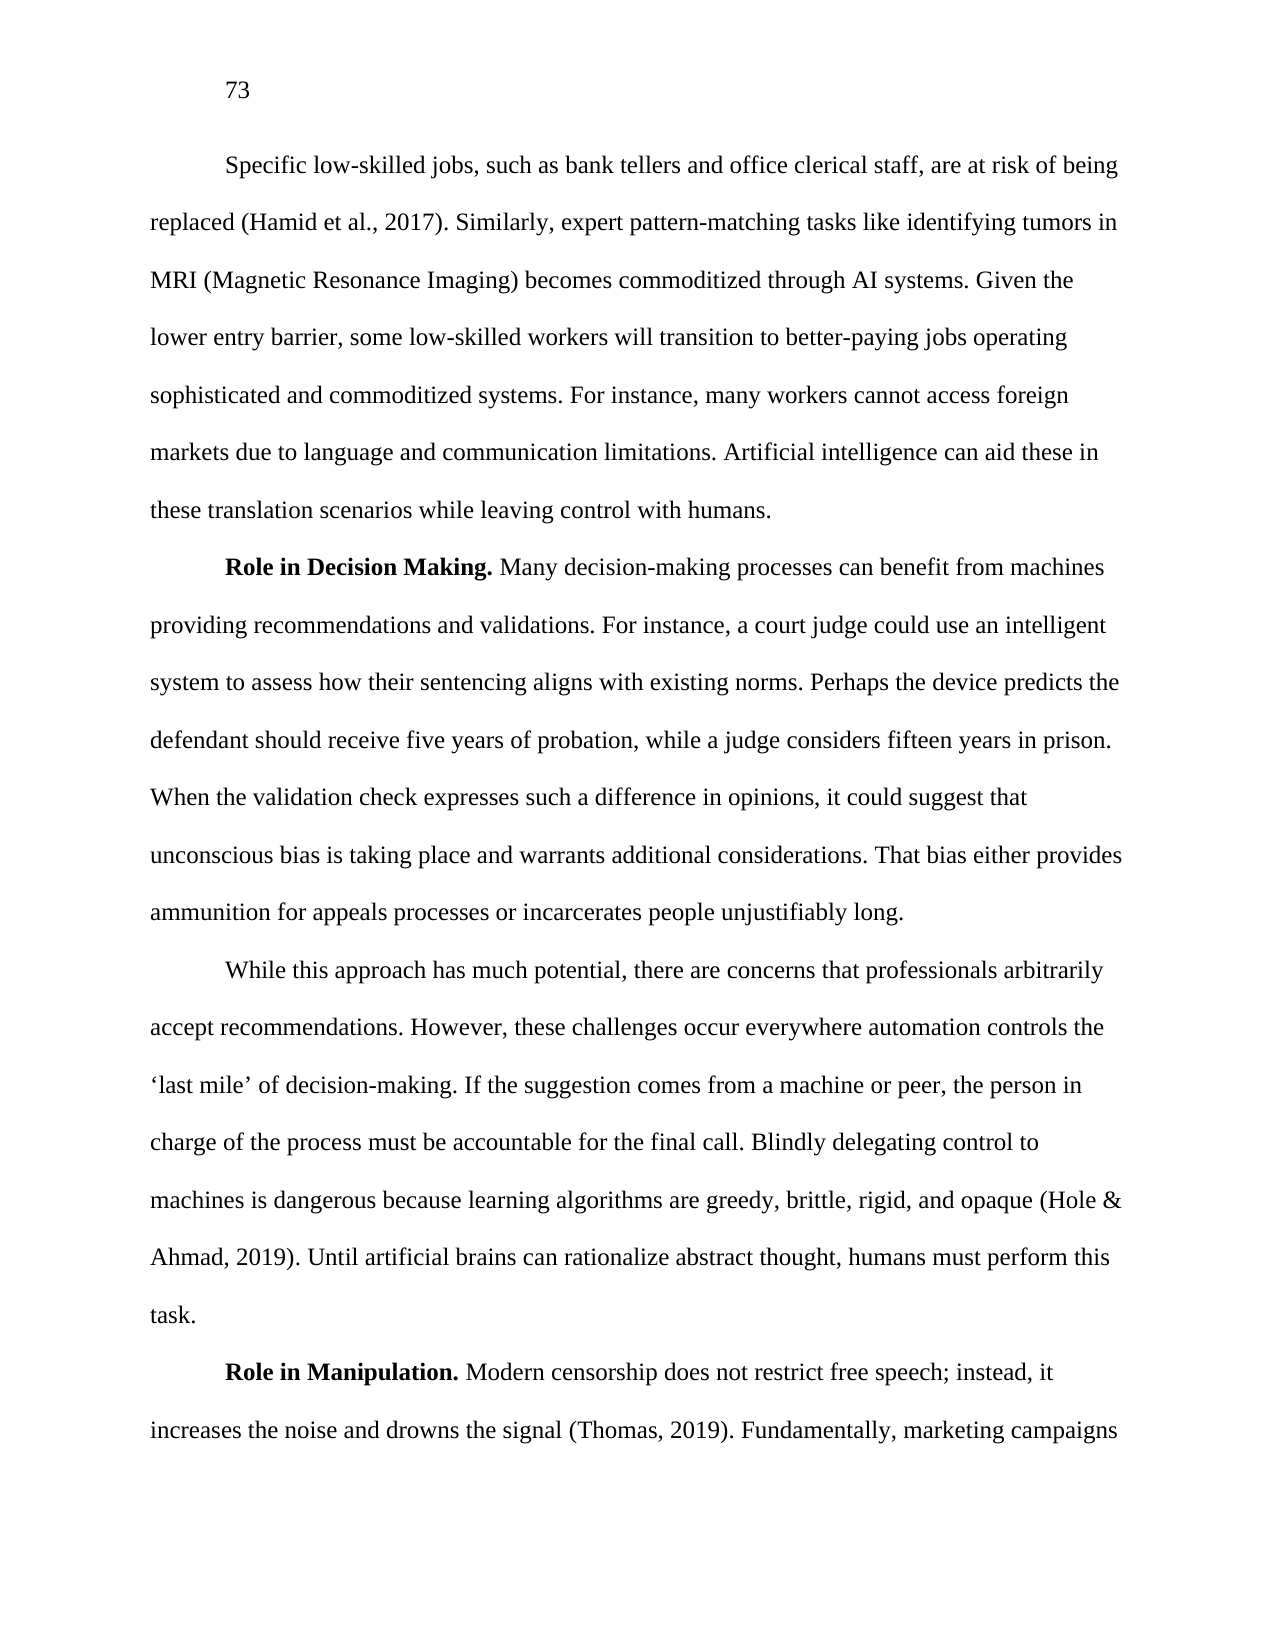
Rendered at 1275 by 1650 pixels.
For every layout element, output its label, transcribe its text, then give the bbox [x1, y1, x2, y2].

text While this approach has much potential, there are concerns that professionals arbitrarily accept recommendations. However, these challenges occur everywhere automation controls the ‘last mile’ of decision-making. If the suggestion comes from a machine or peer, the person in charge of the process must be accountable for the final call. Blindly delegating control to machines is dangerous because learning algorithms are greedy, brittle, rigid, and opaque. Until artificial brains can rationalize abstract thought, humans must perform this task. [150, 955, 1125, 1329]
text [150, 1357, 1125, 1444]
text Specific low-skilled jobs, such as bank tellers and office clerical staff, are at risk of being replaced (Hamid et al., 2017). Similarly, expert pattern-matching tasks like identifying tumors in MRI (Magnetic Resonance Imaging) becomes commoditized through AI systems. Given the lower entry barrier, some low-skilled workers will transition to better-paying jobs operating sophisticated and commoditized systems. For instance, many workers cannot access foreign markets due to language and communication limitations. Artificial intelligence can aid these in these translation scenarios while leaving control with humans. [150, 150, 1125, 524]
text Role in Decision Making. Many decision-making processes can benefit from machines providing recommendations and validations. For instance, a court judge could use an intelligent system to assess how their sentencing aligns with existing norms. Perhaps the device predicts the defendant should receive five years of probation, while a judge considers fifteen years in prison. When the validation check expresses such a difference in opinions, it could suggest that unconscious bias is taking place and warrants additional considerations. That bias either provides ammunition for appeals processes or incarcerates people unjustifiably long. [150, 552, 1125, 926]
